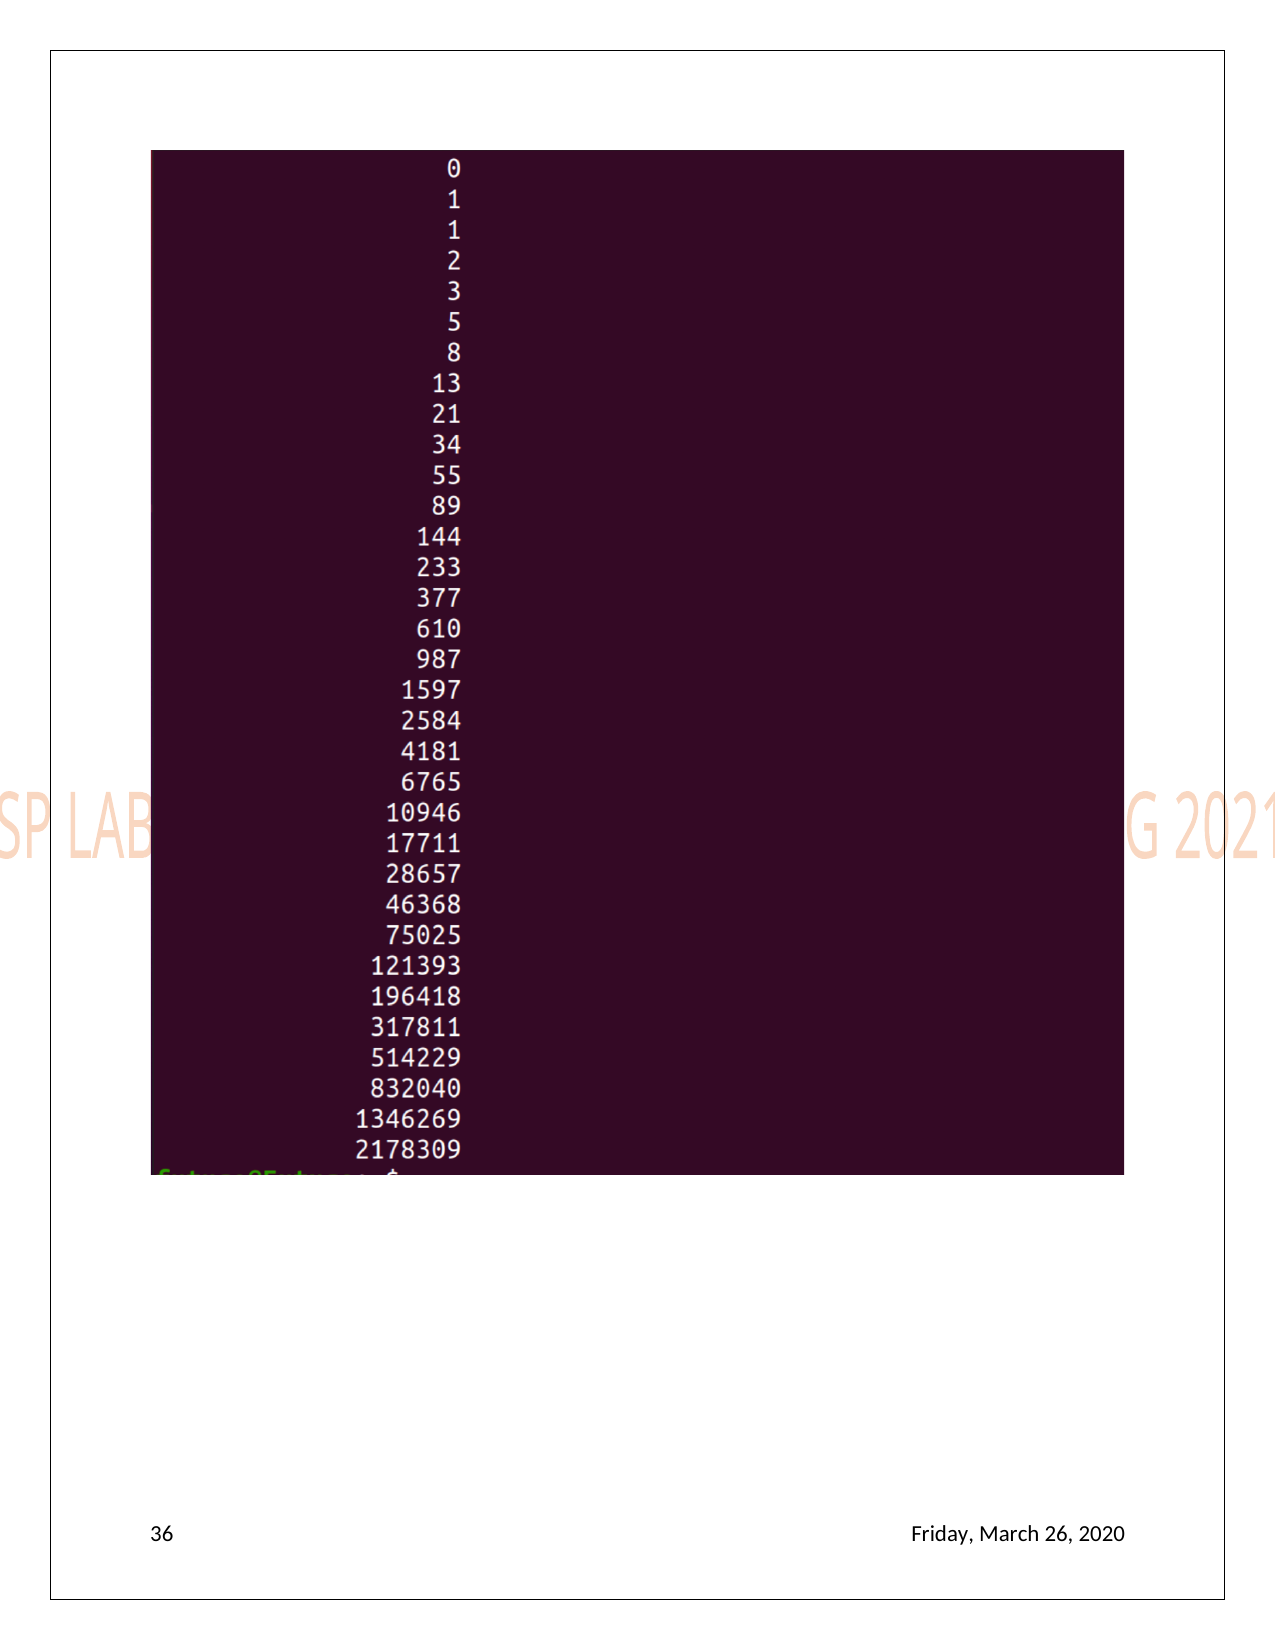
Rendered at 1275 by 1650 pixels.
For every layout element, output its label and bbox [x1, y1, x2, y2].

picture [150, 150, 1125, 1175]
